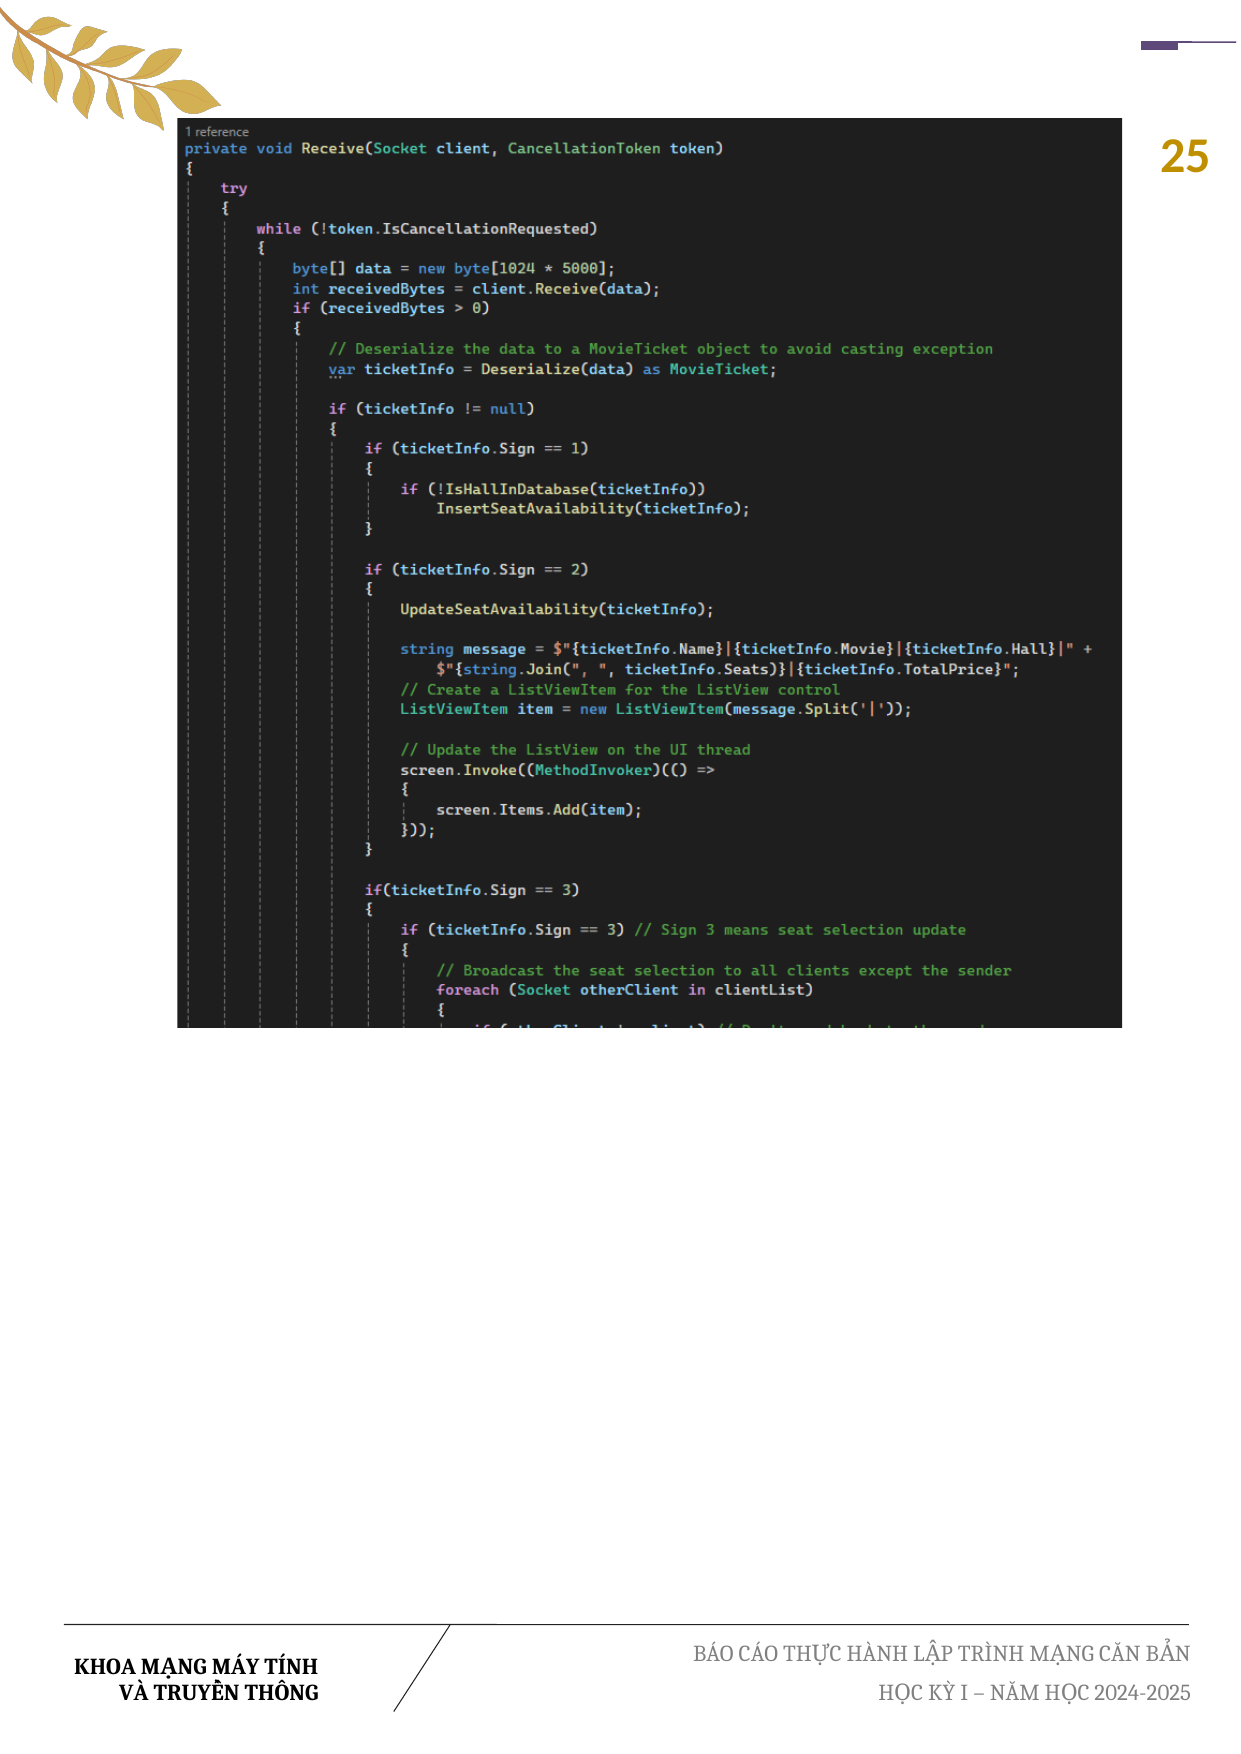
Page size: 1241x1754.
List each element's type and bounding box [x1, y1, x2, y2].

picture [0, 0, 1123, 1028]
